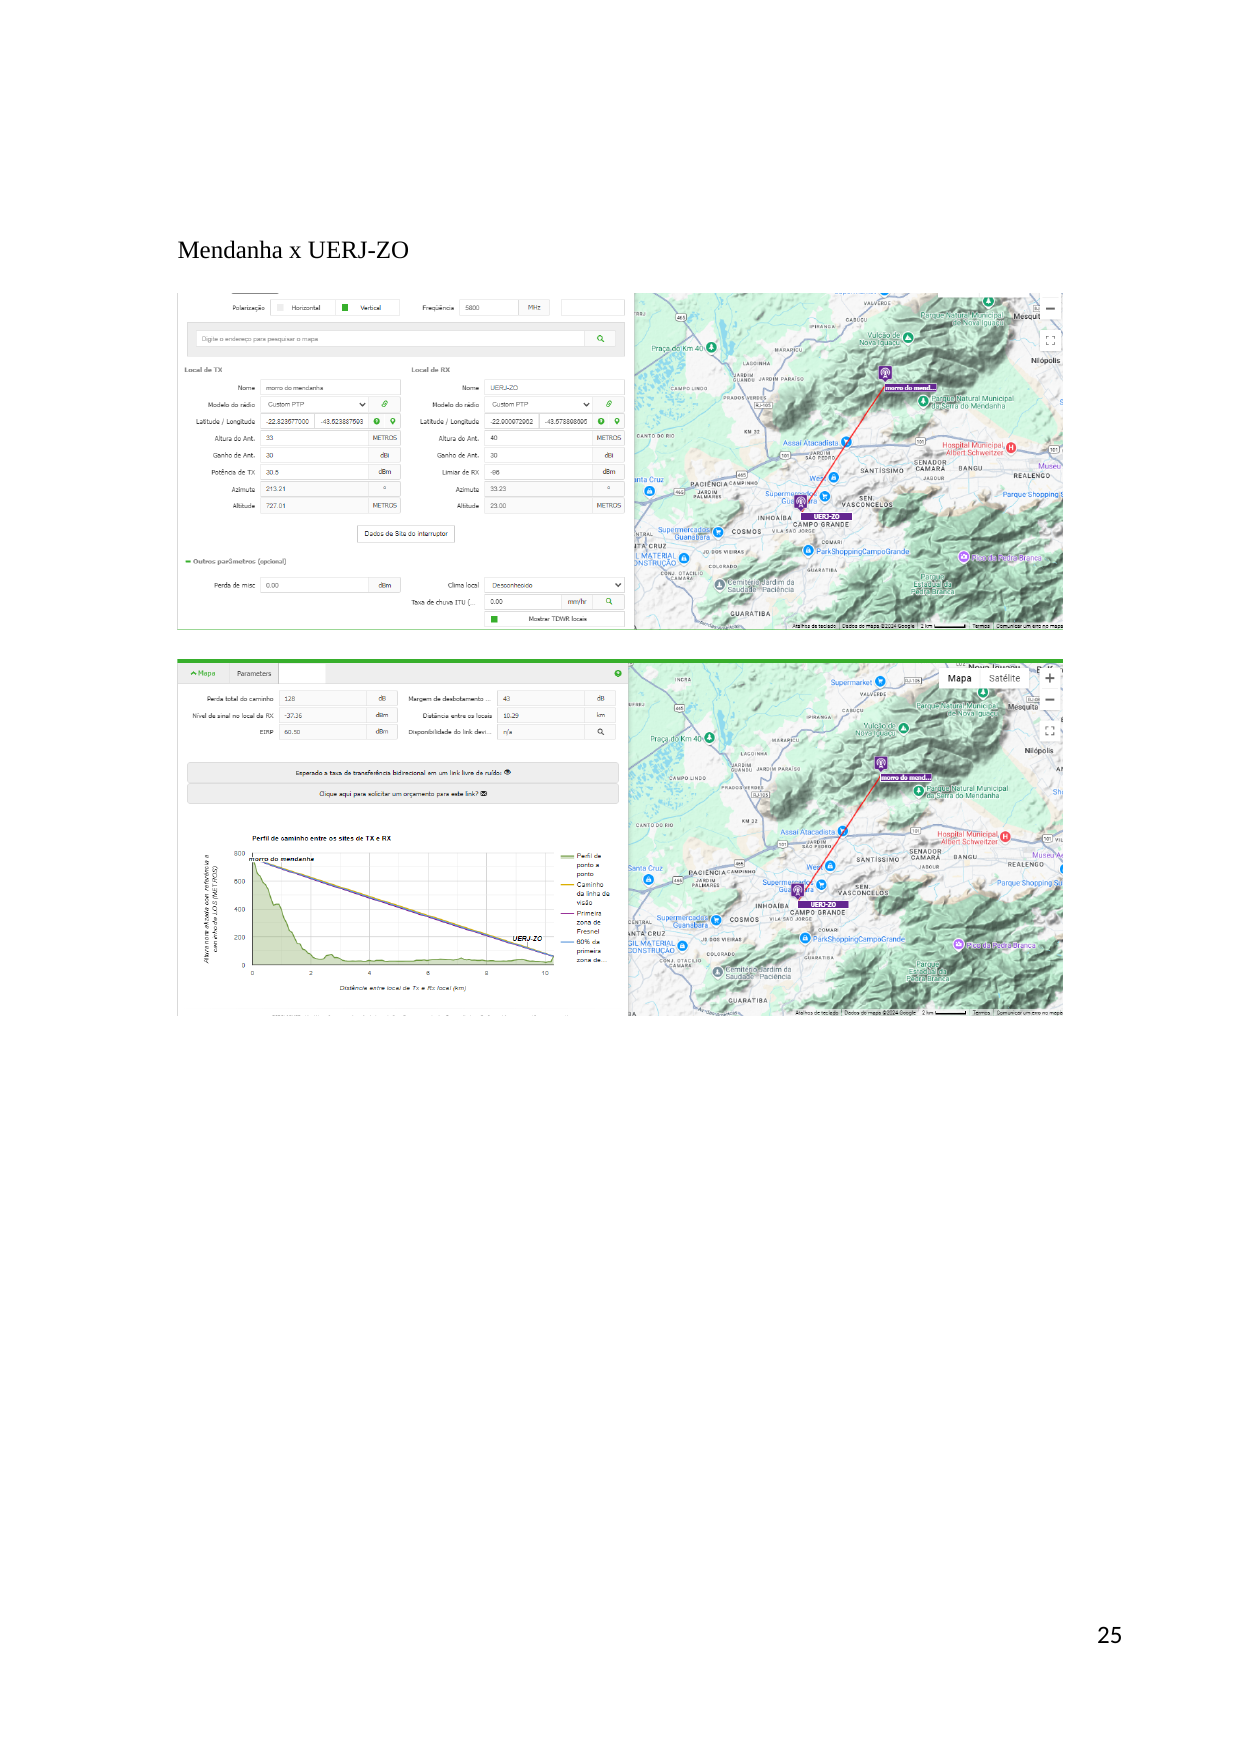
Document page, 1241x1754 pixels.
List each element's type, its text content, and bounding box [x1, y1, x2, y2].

text Mendanha x UERJ-ZO [177, 235, 1122, 264]
picture [177, 293, 1063, 630]
picture [177, 659, 1063, 1016]
